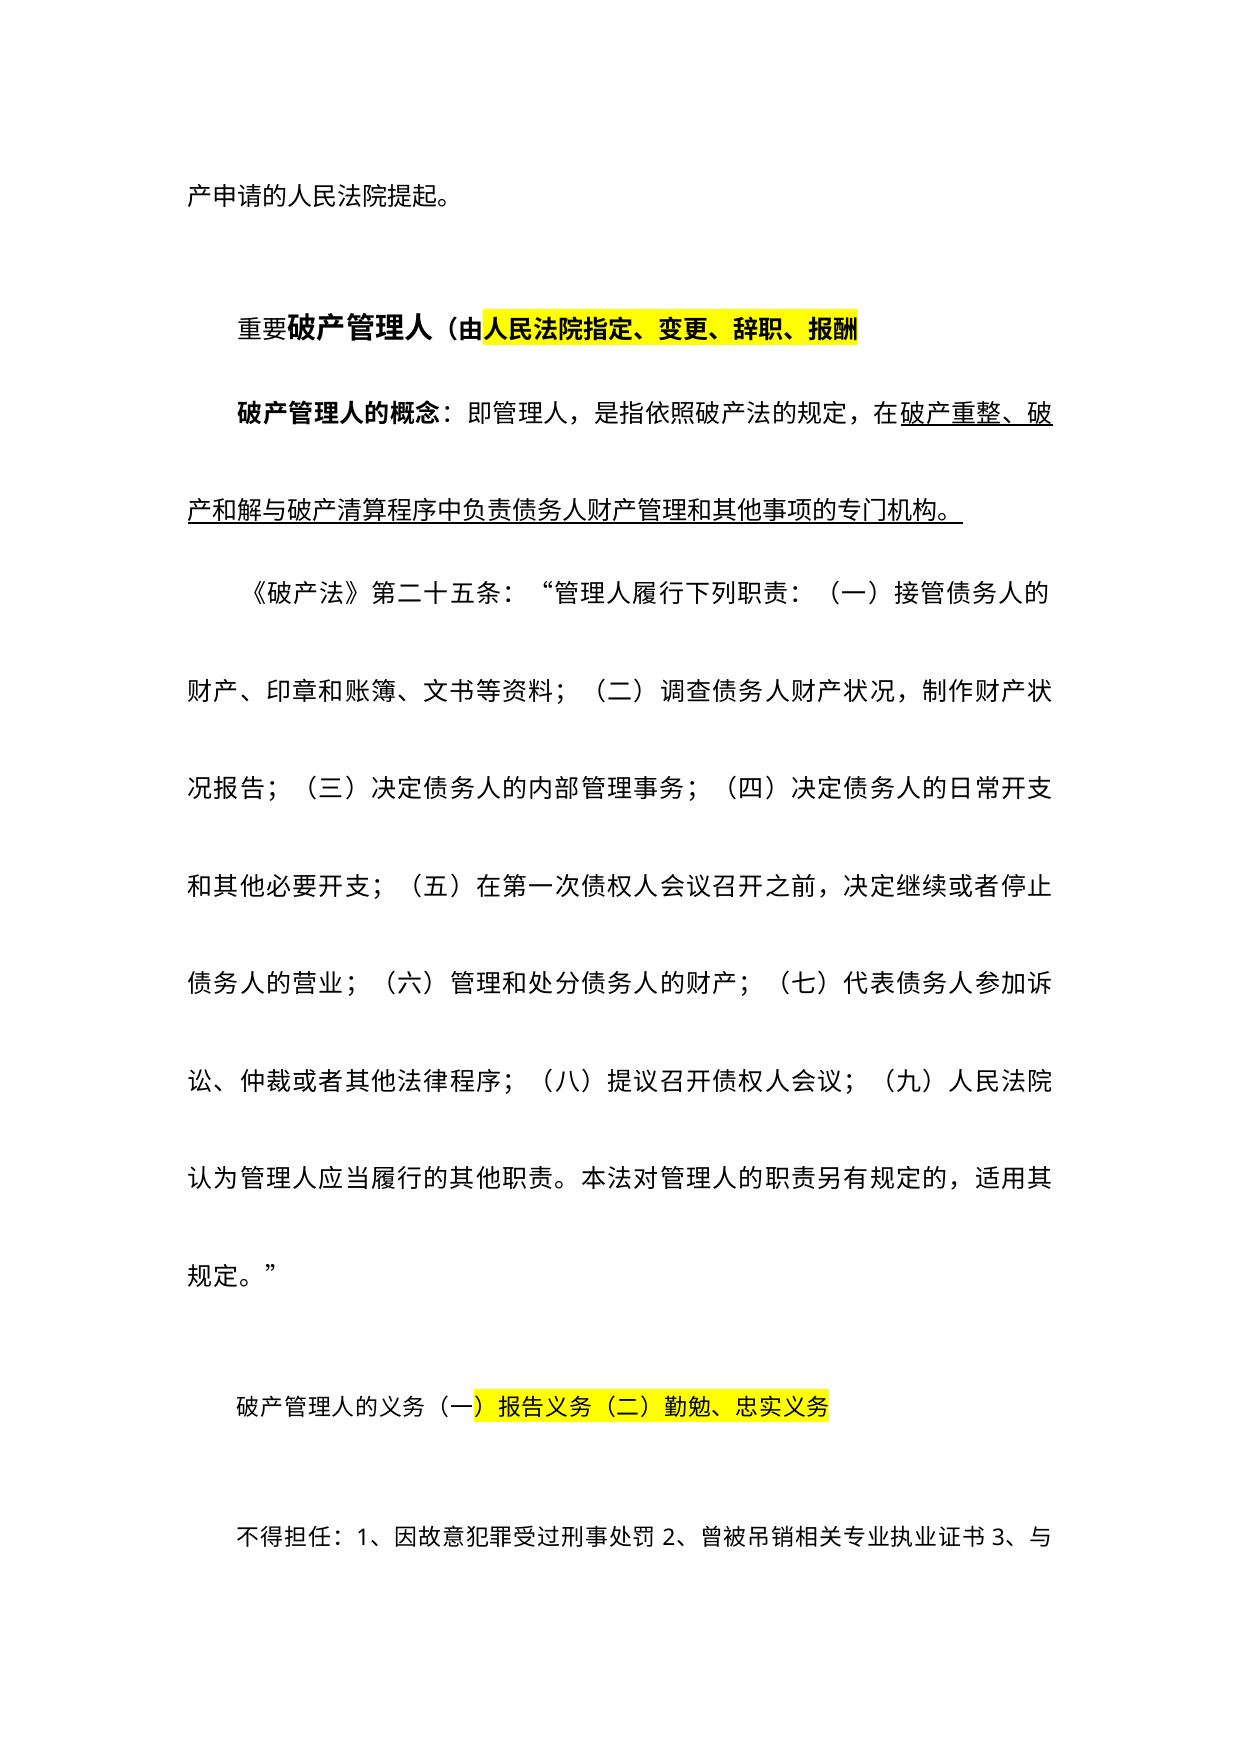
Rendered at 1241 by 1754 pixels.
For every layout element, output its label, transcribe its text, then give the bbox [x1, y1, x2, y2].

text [187, 1503, 1053, 1568]
text 《破产法》第二十五条：“管理人履行下列职责：（一）接管债务人的财产、印章和账簿、文书等资料；（二）调查债务人财产状况，制作财产状况报告；（三）决定债务人的内部管理事务；（四）决定债务人的日常开支和其他必要开支；（五）在第一次债权人会议召开之前，决定继续或者停止债务人的营业；（六）管理和处分债务人的财产；（七）代表债务人参加诉讼、仲裁或者其他法律程序；（八）提议召开债权人会议；（九）人民法院认为管理人应当履行的其他职责。本法对管理人的职责另有规定的，适用其规定。” [187, 559, 1053, 1307]
text 破产管理人的义务（一）报告义务（二）勤勉、忠实义务 [187, 1373, 1053, 1438]
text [187, 162, 1053, 227]
text 重要破产管理人（由人民法院指定、变更、辞职、报酬 [187, 293, 1053, 358]
text 破产管理人的概念：即管理人，是指依照破产法的规定，在破产重整、破产和解与破产清算程序中负责债务人财产管理和其他事项的专门机构。 [187, 379, 1053, 541]
